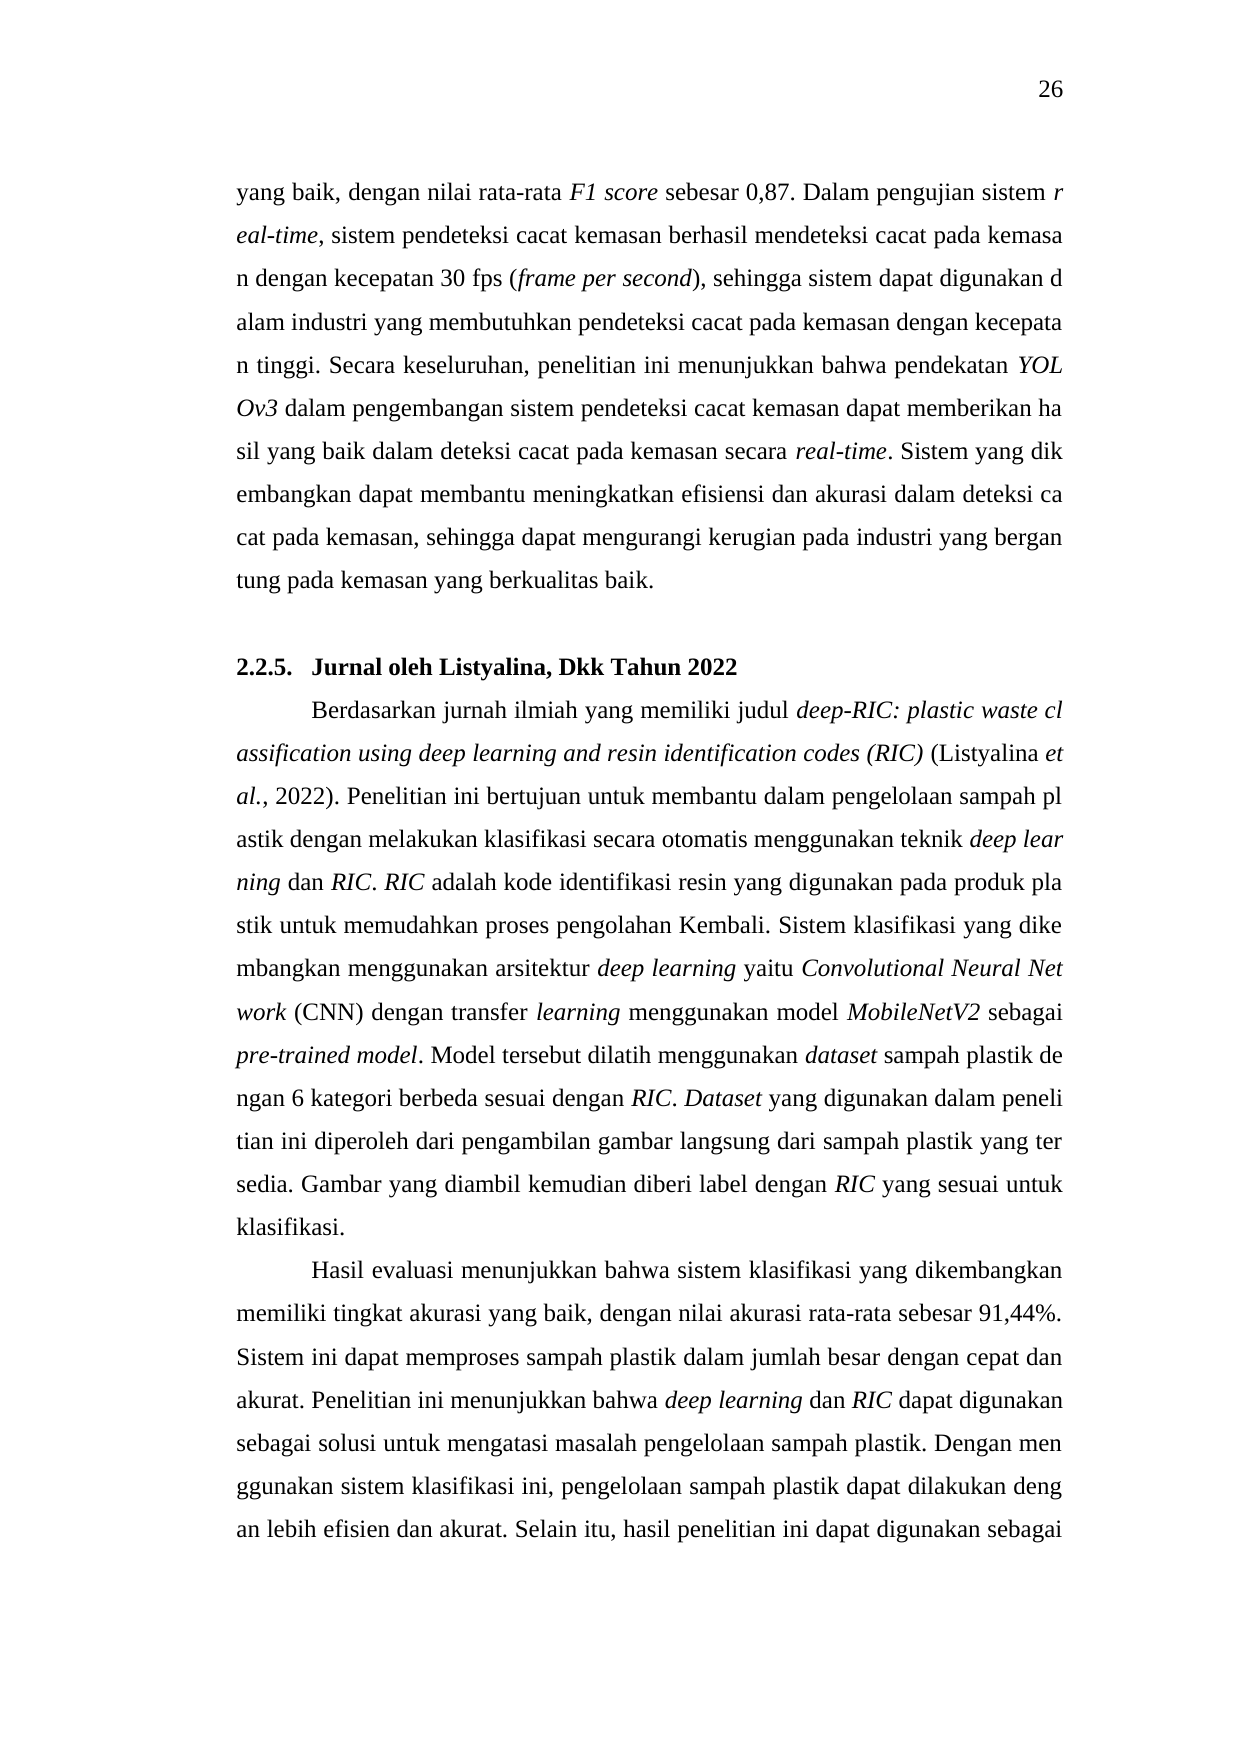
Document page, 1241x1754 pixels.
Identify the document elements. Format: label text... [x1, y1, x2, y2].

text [236, 1255, 1063, 1543]
text Berdasarkan jurnah ilmiah yang memiliki judul deep-RIC: plastic waste classification using deep learning and resin identification codes (RIC) (Listyalina et al., 2022). Penelitian ini bertujuan untuk membantu dalam pengelolaan sampah plastik dengan melakukan klasifikasi secara otomatis menggunakan teknik deep learning dan RIC. RIC adalah kode identifikasi resin yang digunakan pada produk plastik untuk memudahkan proses pengolahan Kembali. Sistem klasifikasi yang dikembangkan menggunakan arsitektur deep learning yaitu Convolutional Neural Network (CNN) dengan transfer learning menggunakan model MobileNetV2 sebagai pre-trained model. Model tersebut dilatih menggunakan dataset sampah plastik dengan 6 kategori berbeda sesuai dengan RIC. Dataset yang digunakan dalam penelitian ini diperoleh dari pengambilan gambar langsung dari sampah plastik yang tersedia. Gambar yang diambil kemudian diberi label dengan RIC yang sesuai untuk klasifikasi. [236, 695, 1063, 1241]
subtitle Jurnal oleh Listyalina, Dkk Tahun 2022 [236, 652, 1063, 680]
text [236, 177, 1063, 594]
